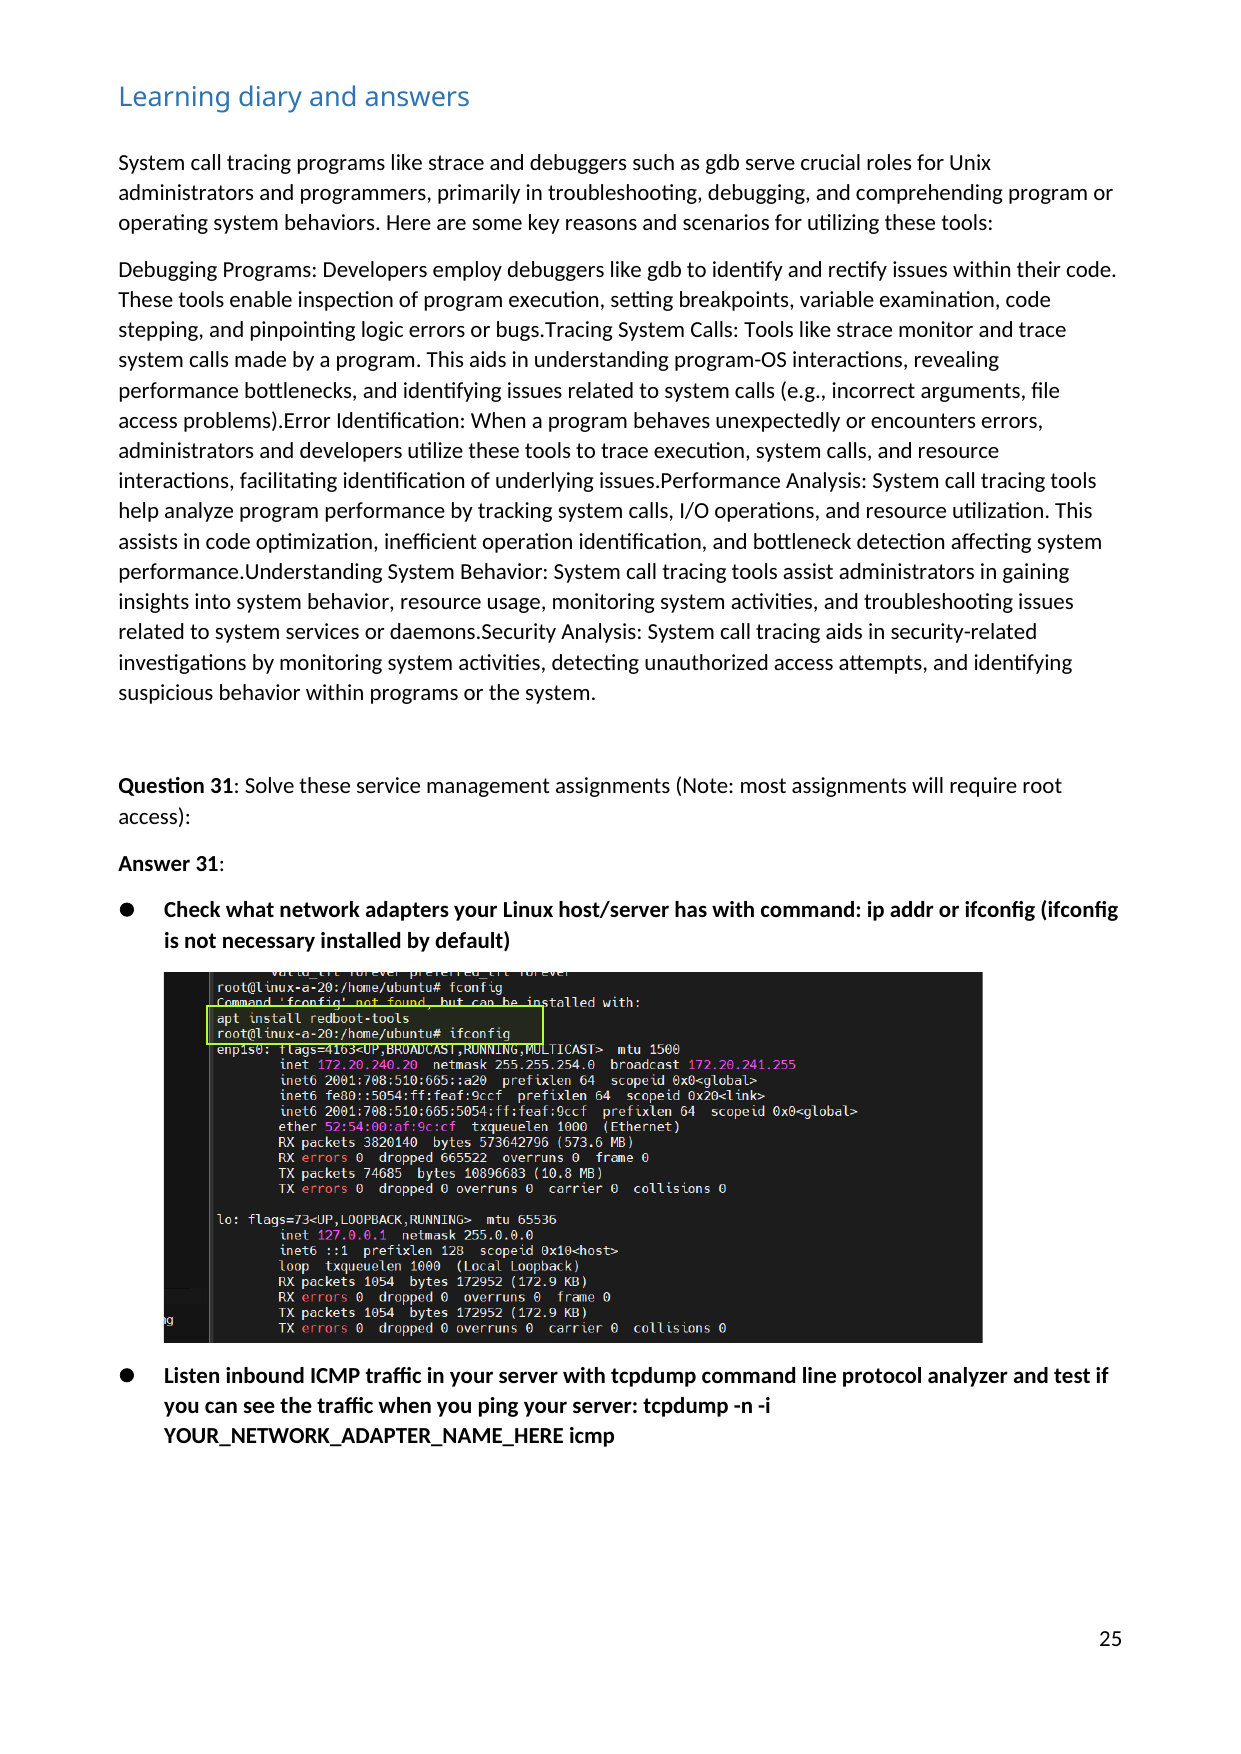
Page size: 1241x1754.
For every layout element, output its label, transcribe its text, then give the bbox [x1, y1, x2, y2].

picture [163, 972, 983, 1343]
list Listen inbound ICMP traffic in your server with tcpdump command line protocol analyzer and test if you can see the traffic when you ping your server: tcpdump -n -i YOUR_NETWORK_ADAPTER_NAME_HERE icmp [118, 1361, 1122, 1449]
text System call tracing programs like strace and debuggers such as gdb serve crucial roles for Unix administrators and programmers, primarily in troubleshooting, debugging, and comprehending program or operating system behaviors. Here are some key reasons and scenarios for utilizing these tools: [118, 148, 1122, 236]
text Debugging Programs: Developers employ debuggers like gdb to identify and rectify issues within their code. These tools enable inspection of program execution, setting breakpoints, variable examination, code stepping, and pinpointing logic errors or bugs.Tracing System Calls: Tools like strace monitor and trace system calls made by a program. This aids in understanding program-OS interactions, revealing performance bottlenecks, and identifying issues related to system calls (e.g., incorrect arguments, file access problems).Error Identification: When a program behaves unexpectedly or encounters errors, administrators and developers utilize these tools to trace execution, system calls, and resource interactions, facilitating identification of underlying issues.Performance Analysis: System call tracing tools help analyze program performance by tracking system calls, I/O operations, and resource utilization. This assists in code optimization, inefficient operation identification, and bottleneck detection affecting system performance.Understanding System Behavior: System call tracing tools assist administrators in gaining insights into system behavior, resource usage, monitoring system activities, and troubleshooting issues related to system services or daemons.Security Analysis: System call tracing aids in security-related investigations by monitoring system activities, detecting unauthorized access attempts, and identifying suspicious behavior within programs or the system. [118, 255, 1122, 706]
list Check what network adapters your Linux host/server has with command: ip addr or ifconfig (ifconfig is not necessary installed by default) [118, 896, 1122, 954]
text Answer 31: [118, 849, 1122, 877]
text Question 31: Solve these service management assignments (Note: most assignments will require root access): [118, 772, 1122, 830]
